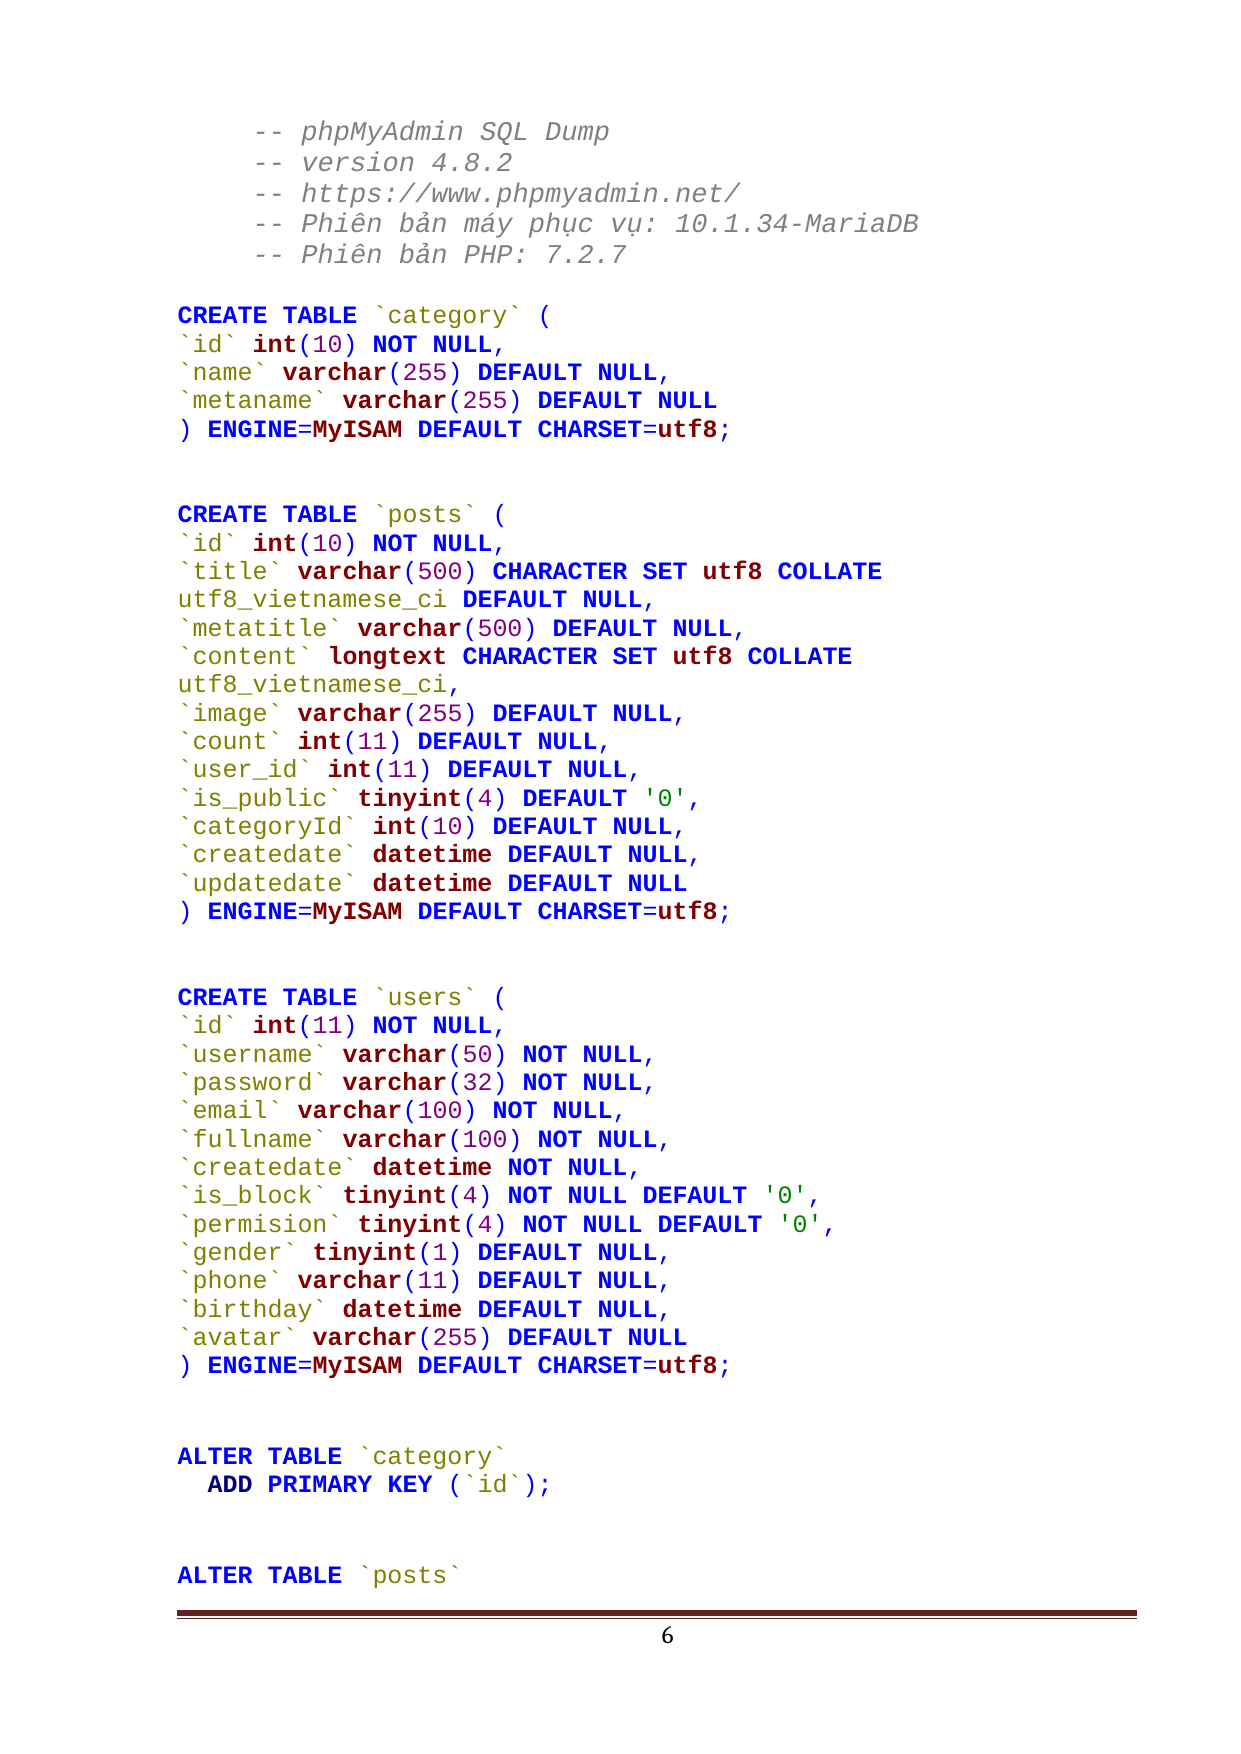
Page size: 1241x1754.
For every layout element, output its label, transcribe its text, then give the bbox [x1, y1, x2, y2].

text `fullname` varchar(100) NOT NULL, [177, 1126, 1137, 1154]
list -- Phiên bản máy phục vụ: 10.1.34-MariaDB [252, 210, 1137, 241]
text `birthday` datetime DEFAULT NULL, [177, 1296, 1137, 1324]
text `content` longtext CHARACTER SET utf8 COLLATE utf8_vietnamese_ci, [177, 644, 1137, 700]
text `user_id` int(11) DEFAULT NULL, [177, 757, 1137, 785]
text `createdate` datetime NOT NULL, [177, 1154, 1137, 1183]
text `permision` tinyint(4) NOT NULL DEFAULT '0', [177, 1211, 1137, 1239]
text `is_public` tinyint(4) DEFAULT '0', [177, 785, 1137, 814]
list -- https://www.phpmyadmin.net/ [252, 179, 1137, 210]
text ) ENGINE=MyISAM DEFAULT CHARSET=utf8; [177, 416, 1137, 444]
text -- version 4.8.2 [215, 149, 1137, 179]
text `metatitle` varchar(500) DEFAULT NULL, [177, 615, 1137, 644]
text ALTER TABLE `posts` [177, 1562, 1137, 1591]
text `id` int(10) NOT NULL, [177, 530, 1137, 559]
list -- phpMyAdmin SQL Dump [252, 118, 1137, 149]
text CREATE TABLE `category` ( [177, 303, 1137, 331]
text `createdate` datetime DEFAULT NULL, [177, 842, 1137, 870]
text `id` int(11) NOT NULL, [177, 1013, 1137, 1041]
text `count` int(11) DEFAULT NULL, [177, 729, 1137, 757]
text `categoryId` int(10) DEFAULT NULL, [177, 814, 1137, 842]
text `gender` tinyint(1) DEFAULT NULL, [177, 1239, 1137, 1268]
text `metaname` varchar(255) DEFAULT NULL [177, 388, 1137, 416]
text `title` varchar(500) CHARACTER SET utf8 COLLATE utf8_vietnamese_ci DEFAULT NULL, [177, 559, 1137, 615]
text `avatar` varchar(255) DEFAULT NULL [177, 1324, 1137, 1353]
text `updatedate` datetime DEFAULT NULL [177, 870, 1137, 899]
text CREATE TABLE `users` ( [177, 984, 1137, 1013]
text CREATE TABLE `posts` ( [177, 502, 1137, 530]
text `username` varchar(50) NOT NULL, [177, 1041, 1137, 1069]
text ) ENGINE=MyISAM DEFAULT CHARSET=utf8; [177, 1353, 1137, 1381]
text `image` varchar(255) DEFAULT NULL, [177, 700, 1137, 729]
text `name` varchar(255) DEFAULT NULL, [177, 359, 1137, 388]
text ) ENGINE=MyISAM DEFAULT CHARSET=utf8; [177, 899, 1137, 927]
text `email` varchar(100) NOT NULL, [177, 1098, 1137, 1126]
text `password` varchar(32) NOT NULL, [177, 1069, 1137, 1098]
text `is_block` tinyint(4) NOT NULL DEFAULT '0', [177, 1183, 1137, 1211]
text `phone` varchar(11) DEFAULT NULL, [177, 1268, 1137, 1296]
text ADD PRIMARY KEY (`id`); [177, 1472, 1137, 1500]
text `id` int(10) NOT NULL, [177, 331, 1137, 359]
list -- Phiên bản PHP: 7.2.7 [252, 241, 1137, 272]
text ALTER TABLE `category` [177, 1443, 1137, 1472]
